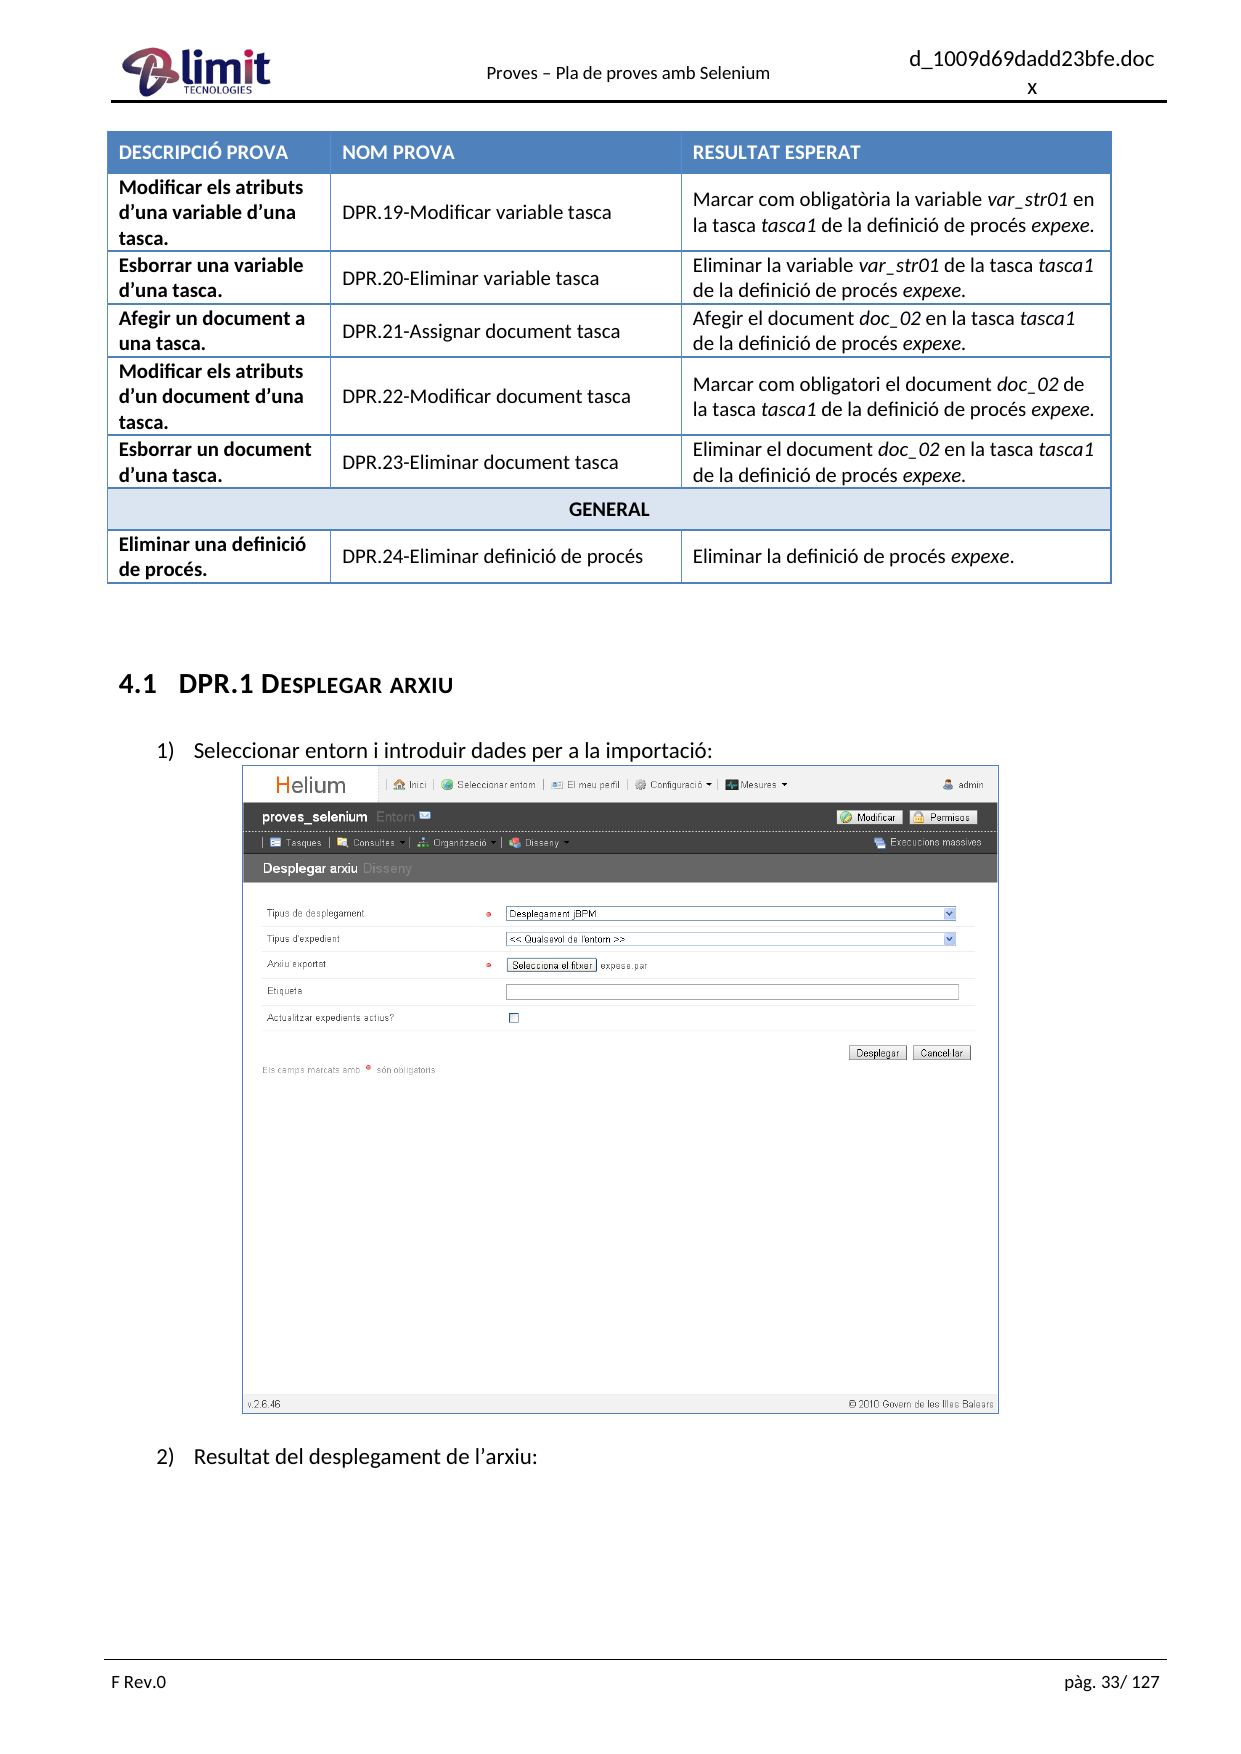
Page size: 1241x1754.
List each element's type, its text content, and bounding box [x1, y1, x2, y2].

table_header RESULTAT ESPERAT [682, 133, 1110, 172]
table_cell Afegir un document a una tasca. [108, 305, 330, 356]
table_cell Eliminar el document doc_02 en la tasca tasca1 de la definició de procés expexe. [682, 436, 1110, 487]
table_cell GENERAL [108, 489, 1110, 529]
table_cell Esborrar un document d’una tasca. [108, 436, 330, 487]
table_cell Afegir el document doc_02 en la tasca tasca1 de la definició de procés expexe. [682, 305, 1110, 356]
table_cell Eliminar una definició de procés. [108, 531, 330, 582]
list Seleccionar entorn i introduir dades per a la importació: [156, 737, 1122, 765]
table_cell DPR.21-Assignar document tasca [331, 305, 681, 356]
table_header DESCRIPCIÓ PROVA [108, 133, 330, 172]
table_cell DPR.22-Modificar document tasca [331, 358, 681, 434]
picture [118, 45, 275, 100]
table_header NOM PROVA [331, 133, 681, 172]
table_cell Marcar com obligatòria la variable var_str01 en la tasca tasca1 de la definició de procés expexe. [682, 174, 1110, 250]
table_cell DPR.19-Modificar variable tasca [331, 174, 681, 250]
table_cell Modificar els atributs d’un document d’una tasca. [108, 358, 330, 434]
table_cell Modificar els atributs d’una variable d’una tasca. [108, 174, 330, 250]
table_cell Marcar com obligatori el document doc_02 de la tasca tasca1 de la definició de procés expexe. [682, 358, 1110, 434]
picture [243, 766, 998, 1413]
list Resultat del desplegament de l’arxiu: [156, 1442, 1122, 1470]
table_cell Eliminar la variable var_str01 de la tasca tasca1 de la definició de procés expexe. [682, 252, 1110, 303]
table_cell Eliminar la definició de procés expexe. [682, 531, 1110, 582]
subtitle DPR.1 Desplegar arxiu [118, 665, 1122, 700]
table_cell DPR.24-Eliminar definició de procés [331, 531, 681, 582]
table_cell DPR.23-Eliminar document tasca [331, 436, 681, 487]
table_cell Esborrar una variable d’una tasca. [108, 252, 330, 303]
table_cell DPR.20-Eliminar variable tasca [331, 252, 681, 303]
